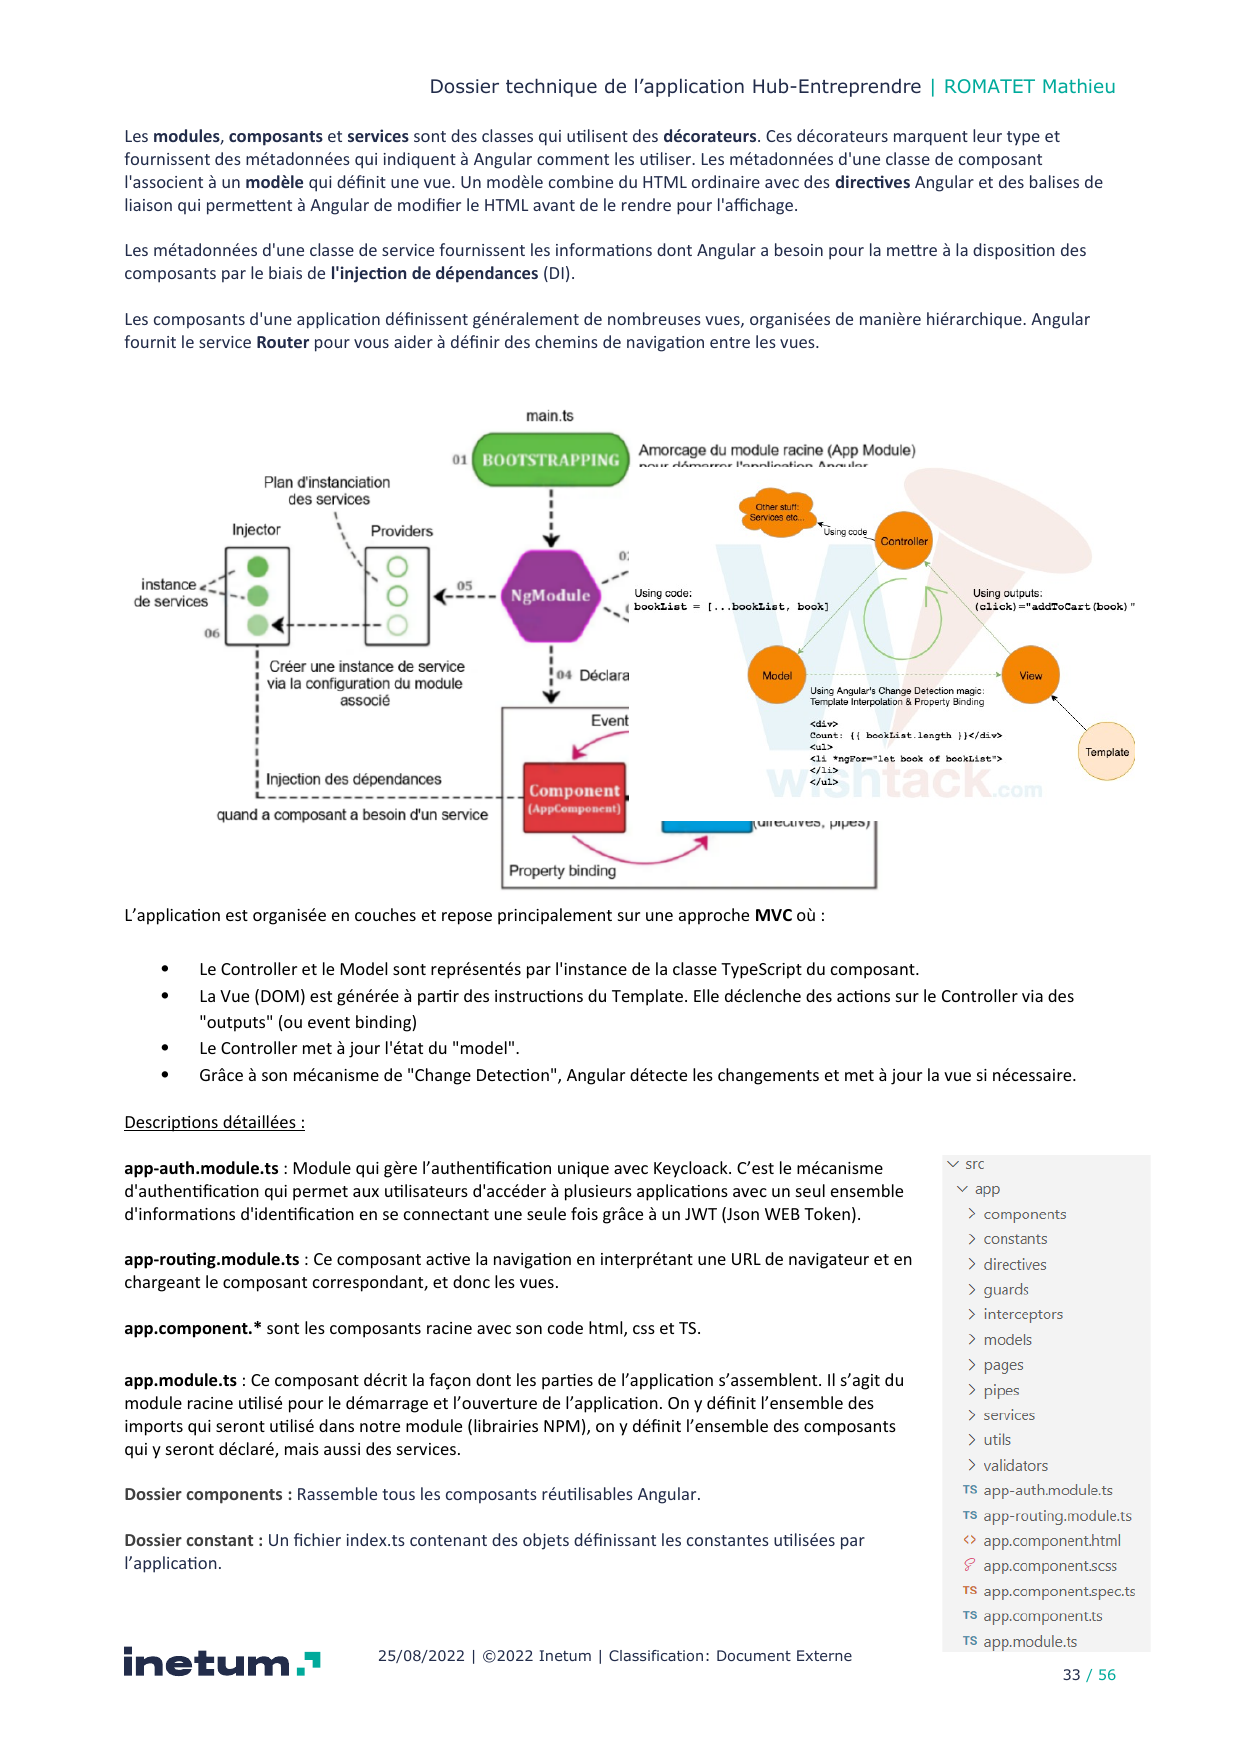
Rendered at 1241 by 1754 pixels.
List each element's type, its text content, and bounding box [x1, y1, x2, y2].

list La Vue (DOM) est générée à partir des instructions du Template. Elle déclenche des actions sur le Controller via des "outputs" (ou event binding) [162, 984, 1116, 1033]
text L’application est organisée en couches et repose principalement sur une approche MVC où : [124, 821, 1116, 926]
text app-routing.module.ts : Ce composant active la navigation en interprétant une URL de navigateur et en chargeant le composant correspondant, et donc les vues. [124, 1224, 941, 1293]
text app.module.ts : Ce composant décrit la façon dont les parties de l’application s’assemblent. Il s’agit du module racine utilisé pour le démarrage et l’ouverture de l’application. On y définit l’ensemble des imports qui seront utilisé dans notre module (librairies NPM), on y définit l’ensemble des composants qui y seront déclaré, mais aussi des services. [124, 1368, 941, 1459]
list Grâce à son mécanisme de "Change Detection", Angular détecte les changements et met à jour la vue si nécessaire. [162, 1063, 1116, 1086]
text app.component.* sont les composants racine avec son code html, css et TS. [124, 1293, 941, 1339]
text Les composants d'une application définissent généralement de nombreuses vues, organisées de manière hiérarchique. Angular fournit le service Router pour vous aider à définir des chemins de navigation entre les vues. [124, 307, 1116, 353]
list Le Controller met à jour l'état du "model". [162, 1036, 1116, 1059]
picture [941, 1155, 1151, 1649]
text Les métadonnées d'une classe de service fournissent les informations dont Angular a besoin pour la mettre à la disposition des composants par le biais de l'injection de dépendances (DI). [124, 239, 1116, 284]
list Le Controller et le Model sont représentés par l'instance de la classe TypeScript du composant. [162, 957, 1116, 980]
picture [124, 400, 1135, 894]
text Dossier components : Rassemble tous les composants réutilisables Angular. Dossier constant : Un fichier index.ts contenant des objets définissant les constantes utilisées par l’application. [124, 1482, 941, 1574]
text app-auth.module.ts : Module qui gère l’authentification unique avec Keycloack. C’est le mécanisme d'authentification qui permet aux utilisateurs d'accéder à plusieurs applications avec un seul ensemble d'informations d'identification en se connectant une seule fois grâce à un JWT (Json WEB Token). [124, 1133, 1116, 1224]
text Les modules, composants et services sont des classes qui utilisent des décorateurs. Ces décorateurs marquent leur type et fournissent des métadonnées qui indiquent à Angular comment les utiliser. Les métadonnées d'une classe de composant l'associent à un modèle qui définit une vue. Un modèle combine du HTML ordinaire avec des directives Angular et des balises de liaison qui permettent à Angular de modifier le HTML avant de le rendre pour l'affichage. [124, 124, 1116, 216]
text Descriptions détaillées : [124, 1110, 1116, 1133]
